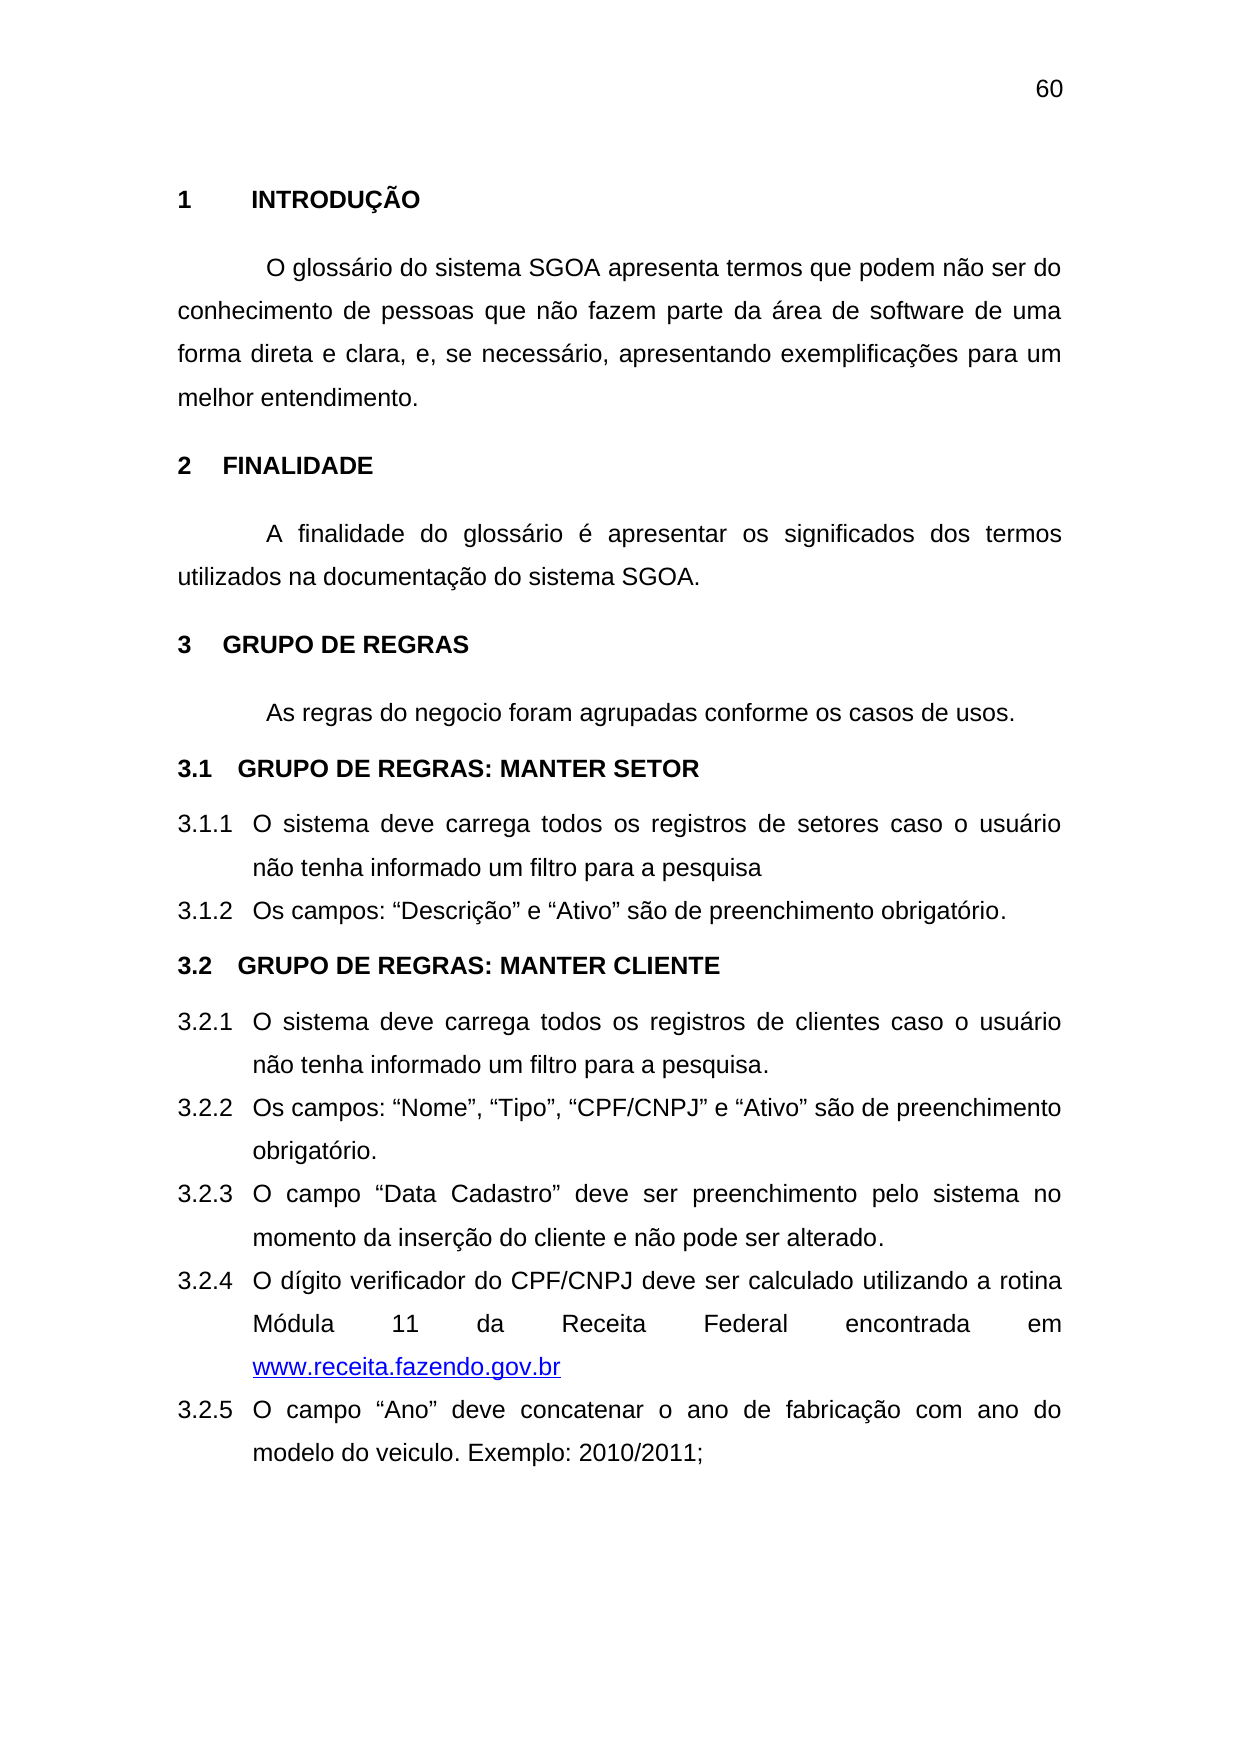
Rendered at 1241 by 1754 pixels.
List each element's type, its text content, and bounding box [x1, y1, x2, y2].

text Grupo de Regras: Manter Setor [177, 754, 1063, 782]
text Finalidade [177, 451, 1063, 479]
text As regras do negocio foram agrupadas conforme os casos de usos. [177, 698, 1063, 727]
text O glossário do sistema SGOA apresenta termos que podem não ser do conhecimento de pessoas que não fazem parte da área de software de uma forma direta e clara, e, se necessário, apresentando exemplificações para um melhor entendimento. [177, 253, 1063, 411]
text Grupo de Regras: Manter Cliente [177, 951, 1063, 980]
list Introdução [177, 185, 1063, 214]
text O sistema deve carrega todos os registros de setores caso o usuário não tenha informado um filtro para a pesquisa [177, 809, 1063, 881]
text O campo “Data Cadastro” deve ser preenchimento pelo sistema no momento da inserção do cliente e não pode ser alterado. [177, 1179, 1063, 1251]
text O sistema deve carrega todos os registros de clientes caso o usuário não tenha informado um filtro para a pesquisa. [177, 1007, 1063, 1079]
text Grupo de Regras [177, 630, 1063, 659]
text O dígito verificador do CPF/CNPJ deve ser calculado utilizando a rotina Módula 11 da Receita Federal encontrada em www.receita.fazendo.gov.br [177, 1266, 1063, 1381]
text Os campos: “Nome”, “Tipo”, “CPF/CNPJ” e “Ativo” são de preenchimento obrigatório. [177, 1093, 1063, 1165]
text A finalidade do glossário é apresentar os significados dos termos utilizados na documentação do sistema SGOA. [177, 519, 1063, 591]
text O campo “Ano” deve concatenar o ano de fabricação com ano do modelo do veiculo. Exemplo: 2010/2011; [177, 1395, 1063, 1467]
text Os campos: “Descrição” e “Ativo” são de preenchimento obrigatório. [177, 896, 1063, 924]
